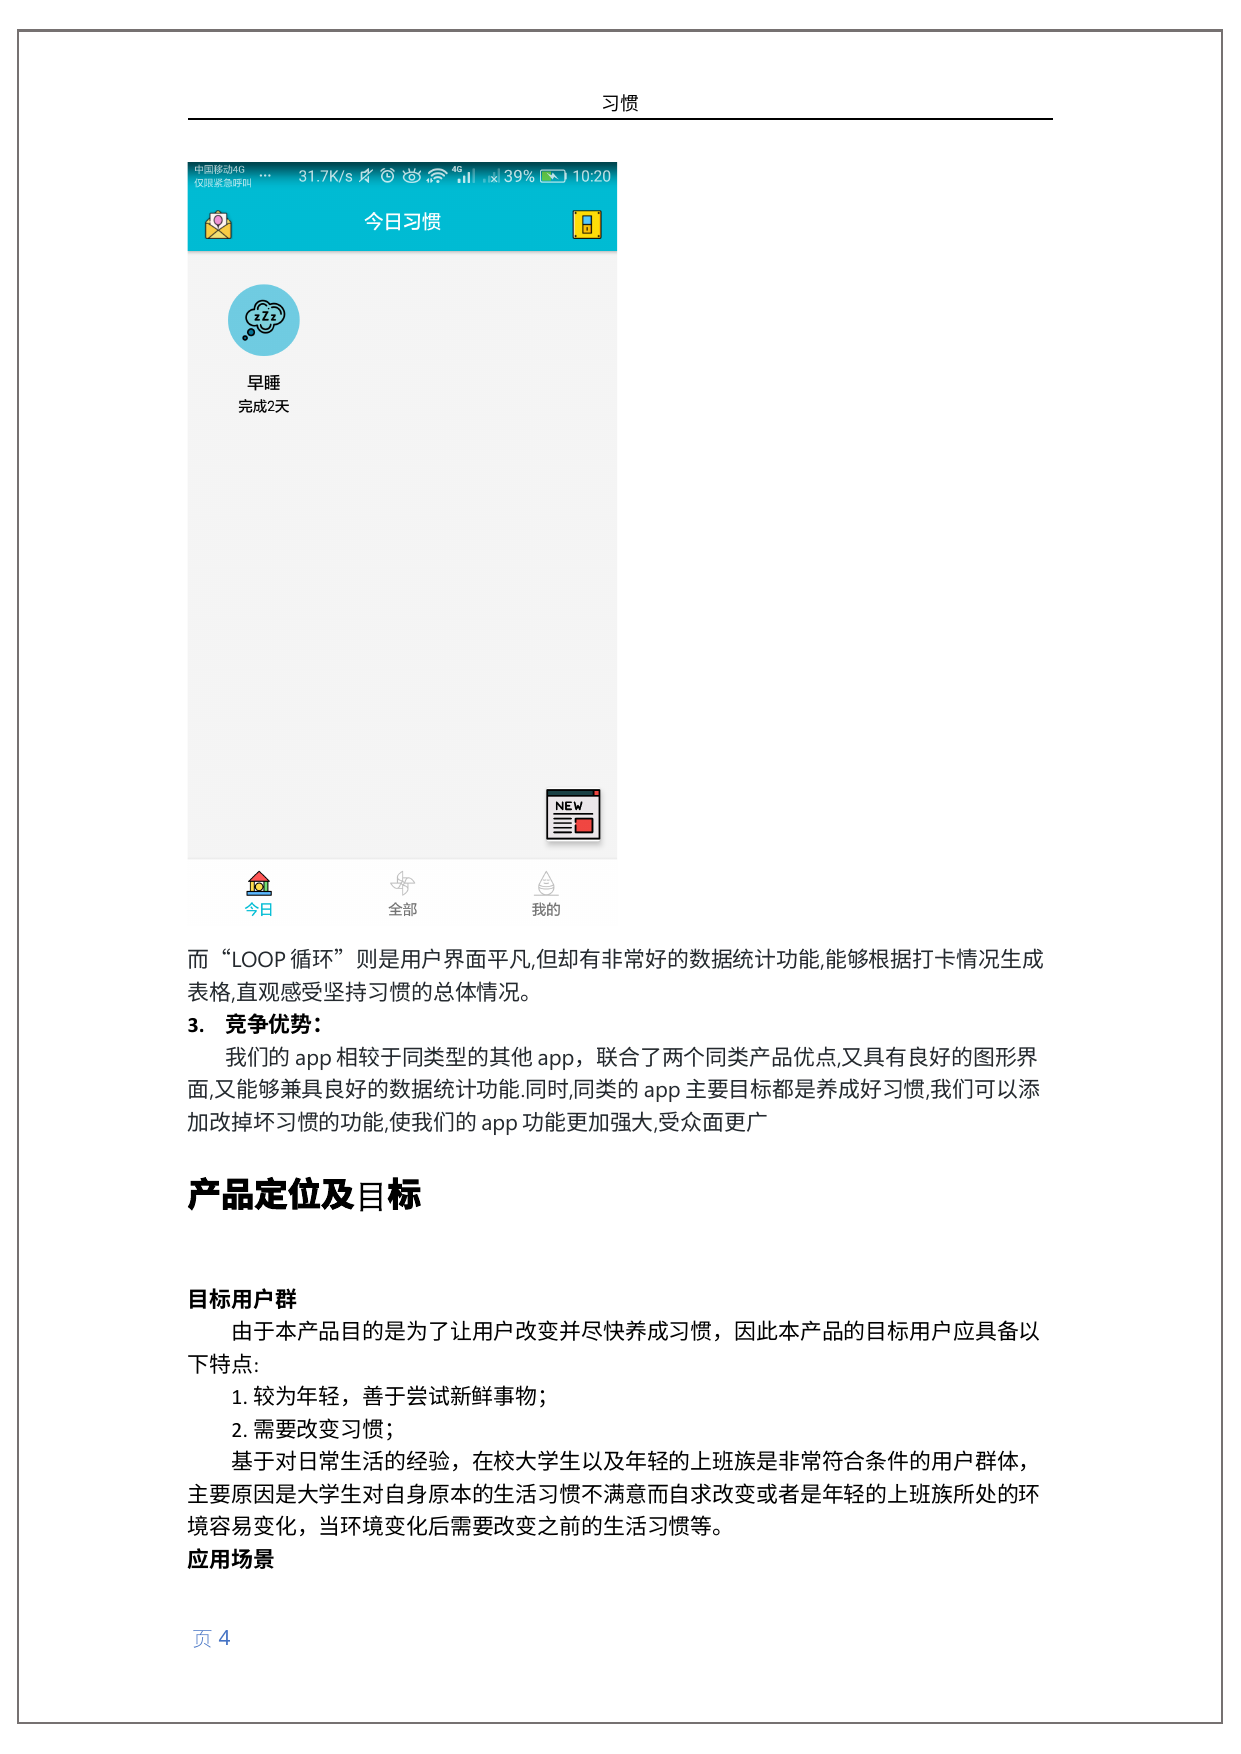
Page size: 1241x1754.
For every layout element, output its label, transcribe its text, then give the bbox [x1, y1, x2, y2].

text 应用场景 [187, 1541, 1053, 1574]
text 而“LOOP循环”则是用户界面平凡,但却有非常好的数据统计功能,能够根据打卡情况生成表格,直观感受坚持习惯的总体情况。 [187, 942, 1053, 1007]
text 基于对日常生活的经验，在校大学生以及年轻的上班族是非常符合条件的用户群体，主要原因是大学生对自身原本的生活习惯不满意而自求改变或者是年轻的上班族所处的环境容易变化，当环境变化后需要改变之前的生活习惯等。 [187, 1444, 1053, 1541]
list 竞争优势： [187, 1007, 1053, 1039]
text 2. 需要改变习惯； [187, 1411, 1053, 1444]
text 1. 较为年轻，善于尝试新鲜事物； [187, 1379, 1053, 1411]
subtitle 产品定位及目标 [187, 1164, 1053, 1229]
picture [187, 162, 618, 926]
text 目标用户群 [187, 1281, 1053, 1314]
text 我们的app相较于同类型的其他app，联合了两个同类产品优点,又具有良好的图形界面,又能够兼具良好的数据统计功能.同时,同类的app主要目标都是养成好习惯,我们可以添加改掉坏习惯的功能,使我们的app功能更加强大,受众面更广 [187, 1039, 1053, 1137]
text 由于本产品目的是为了让用户改变并尽快养成习惯，因此本产品的目标用户应具备以下特点: [187, 1314, 1053, 1379]
